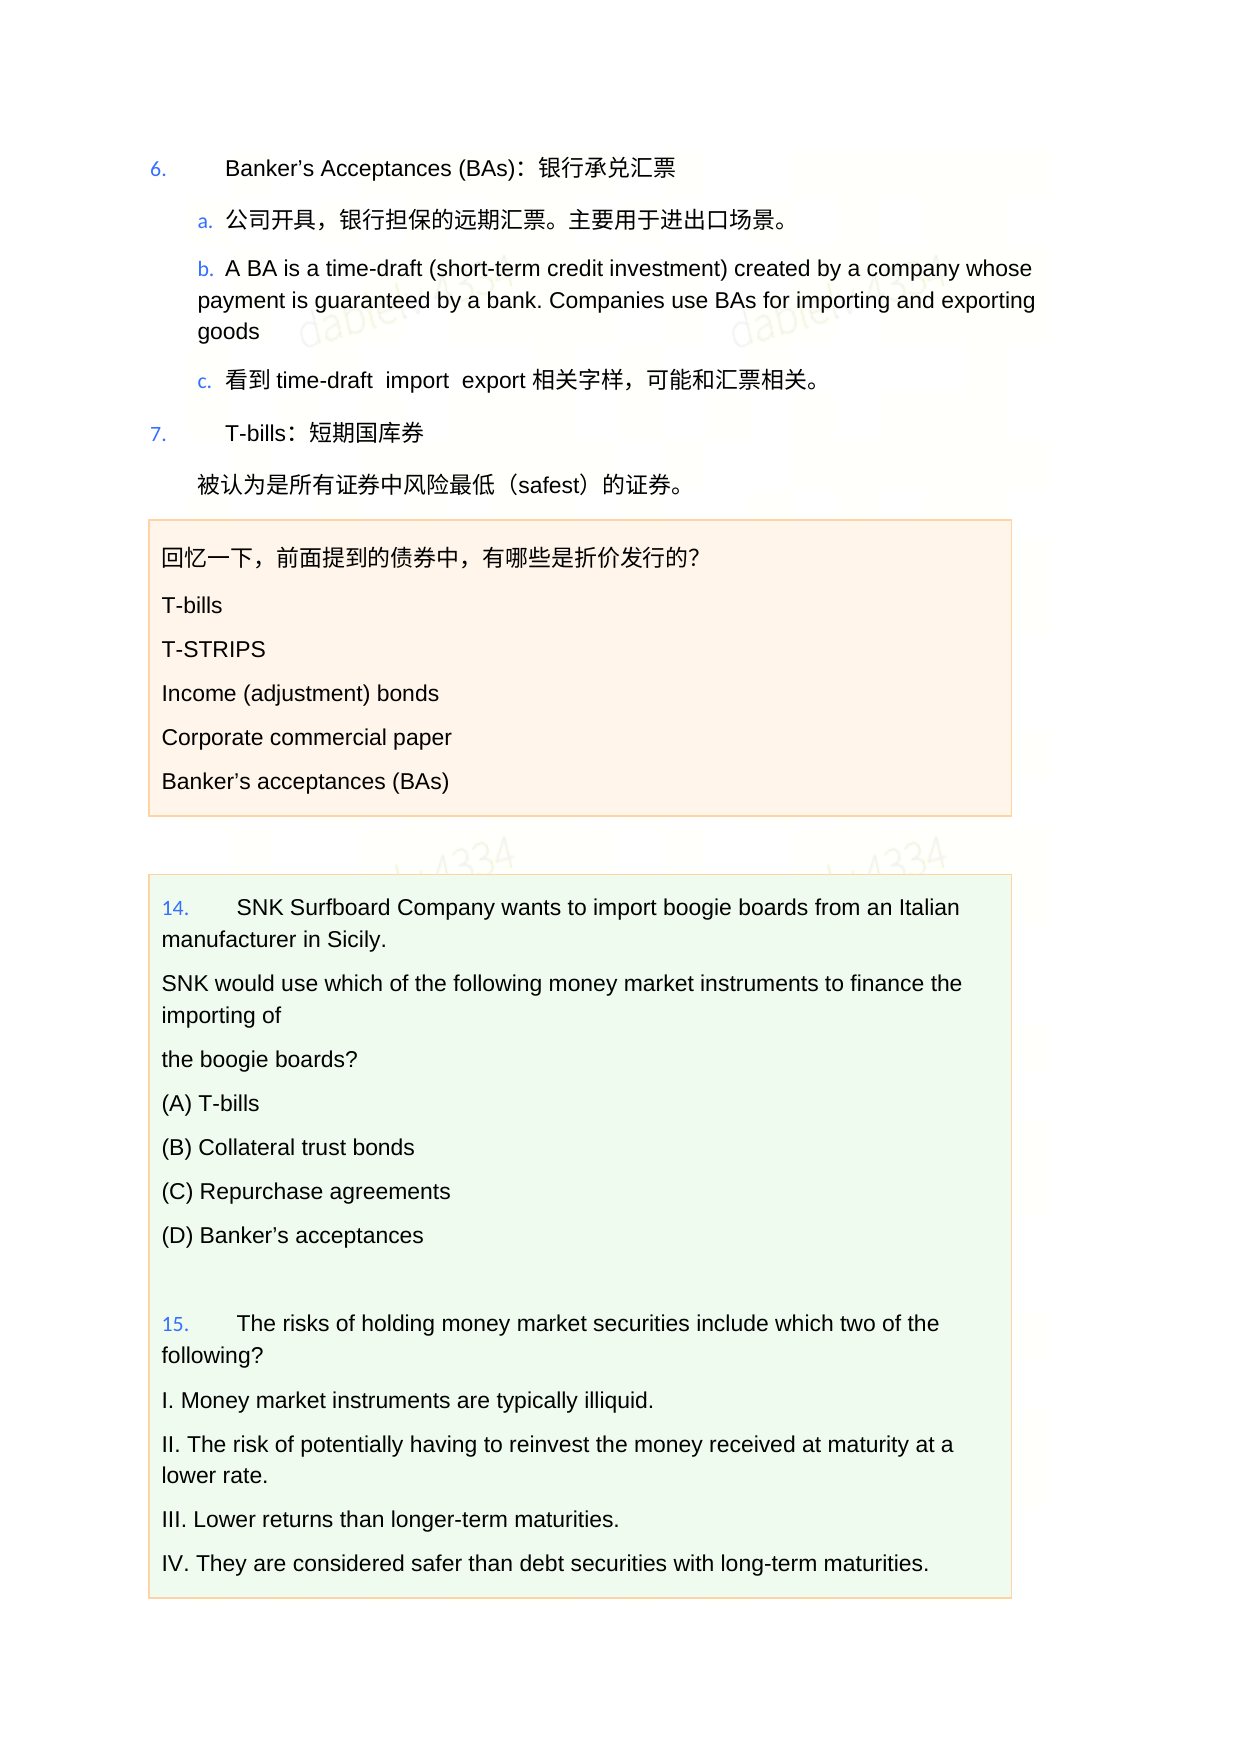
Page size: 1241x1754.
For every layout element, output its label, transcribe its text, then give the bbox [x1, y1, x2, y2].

list 看到 time-draft import export 相关字样，可能和汇票相关。 [197, 362, 1090, 396]
list 公司开具，银行担保的远期汇票。主要用于进出口场景。 [197, 202, 1090, 236]
text 被认为是所有证券中风险最低（safest）的证券。 [197, 467, 1090, 500]
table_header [150, 875, 1011, 1597]
list A BA is a time-draft (short-term credit investment) created by a company whose payment is guaranteed by a bank. Companies use BAs for importing and exporting goods [197, 254, 1090, 344]
list T-bills：短期国库券 [150, 414, 1090, 448]
list Banker’s Acceptances (BAs)：银行承兑汇票 [150, 150, 1090, 183]
table_header 回忆一下，前面提到的债券中，有哪些是折价发行的？ T-bills T-STRIPS Income (adjustment) bonds Corporate commercial paper Banker’s acceptances (BAs) [150, 521, 1011, 815]
picture [188, 183, 1052, 414]
picture [188, 448, 1052, 1604]
